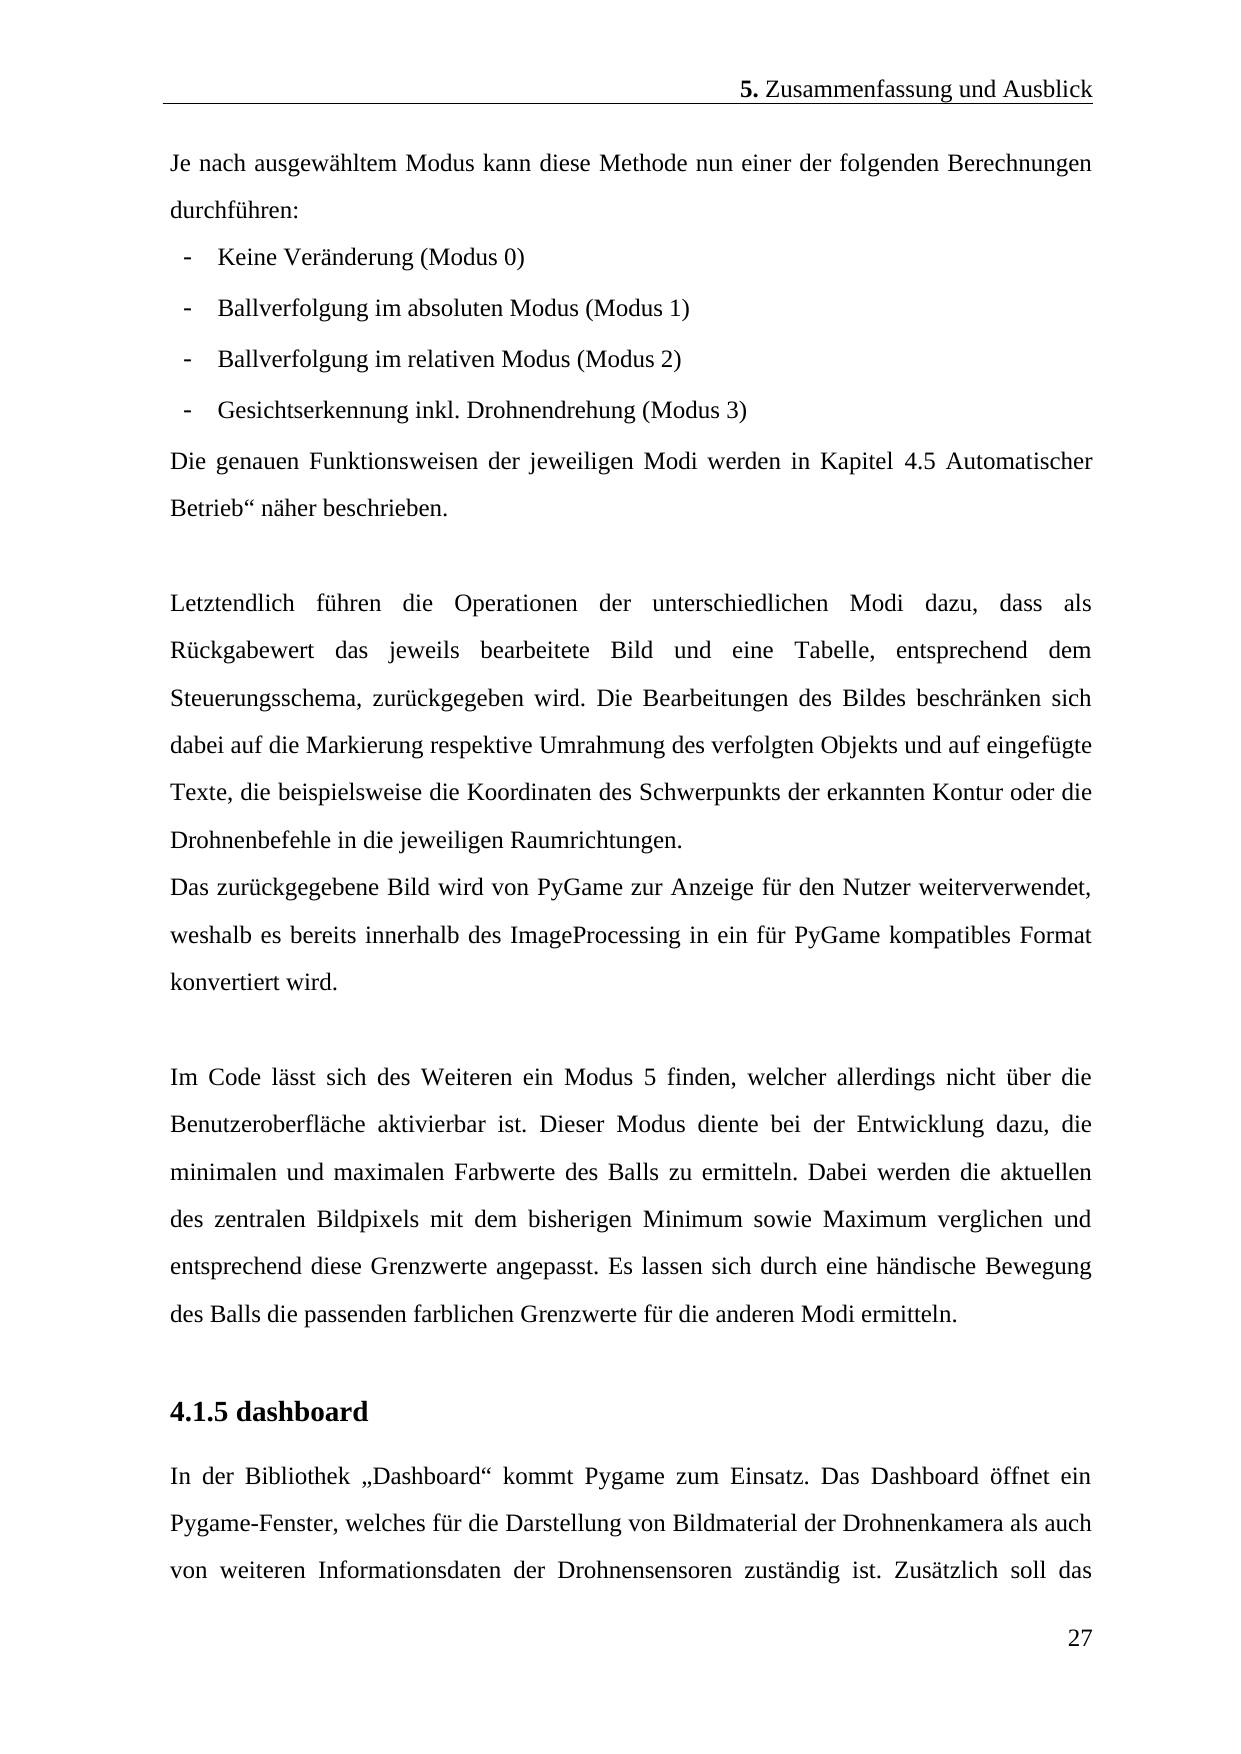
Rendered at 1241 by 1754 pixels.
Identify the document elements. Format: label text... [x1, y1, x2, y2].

list Keine Veränderung (Modus 0) [180, 242, 1093, 273]
list Gesichtserkennung inkl. Drohnendrehung (Modus 3) [180, 395, 1093, 426]
text Die genauen Funktionsweisen der jeweiligen Modi werden in Kapitel 4.5 "Automatischer Betrieb“ näher beschrieben. [170, 446, 1093, 522]
list Ballverfolgung im absoluten Modus (Modus 1) [180, 293, 1093, 324]
text Im Code lässt sich des Weiteren ein Modus 5 finden, welcher allerdings nicht über die Benutzeroberfläche aktivierbar ist. Dieser Modus diente bei der Entwicklung dazu, die minimalen und maximalen Farbwerte des Balls zu ermitteln. Dabei werden die aktuellen des zentralen Bildpixels mit dem bisherigen Minimum sowie Maximum verglichen und entsprechend diese Grenzwerte angepasst. Es lassen sich durch eine händische Bewegung des Balls die passenden farblichen Grenzwerte für die anderen Modi ermitteln. [170, 1062, 1093, 1328]
subtitle 4.1.5 dashboard [170, 1394, 1093, 1427]
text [170, 1461, 1093, 1584]
text Je nach ausgewähltem Modus kann diese Methode nun einer der folgenden Berechnungen durchführen: [170, 148, 1093, 224]
text Letztendlich führen die Operationen der unterschiedlichen Modi dazu, dass als Rückgabewert das jeweils bearbeitete Bild und eine Tabelle, entsprechend dem Steuerungsschema, zurückgegeben wird. Die Bearbeitungen des Bildes beschränken sich dabei auf die Markierung respektive Umrahmung des verfolgten Objekts und auf eingefügte Texte, die beispielsweise die Koordinaten des Schwerpunkts der erkannten Kontur oder die Drohnenbefehle in die jeweiligen Raumrichtungen. [170, 588, 1093, 854]
text Das zurückgegebene Bild wird von PyGame zur Anzeige für den Nutzer weiterverwendet, weshalb es bereits innerhalb des ImageProcessing in ein für PyGame kompatibles Format konvertiert wird. [170, 872, 1093, 996]
list Ballverfolgung im relativen Modus (Modus 2) [180, 344, 1093, 375]
